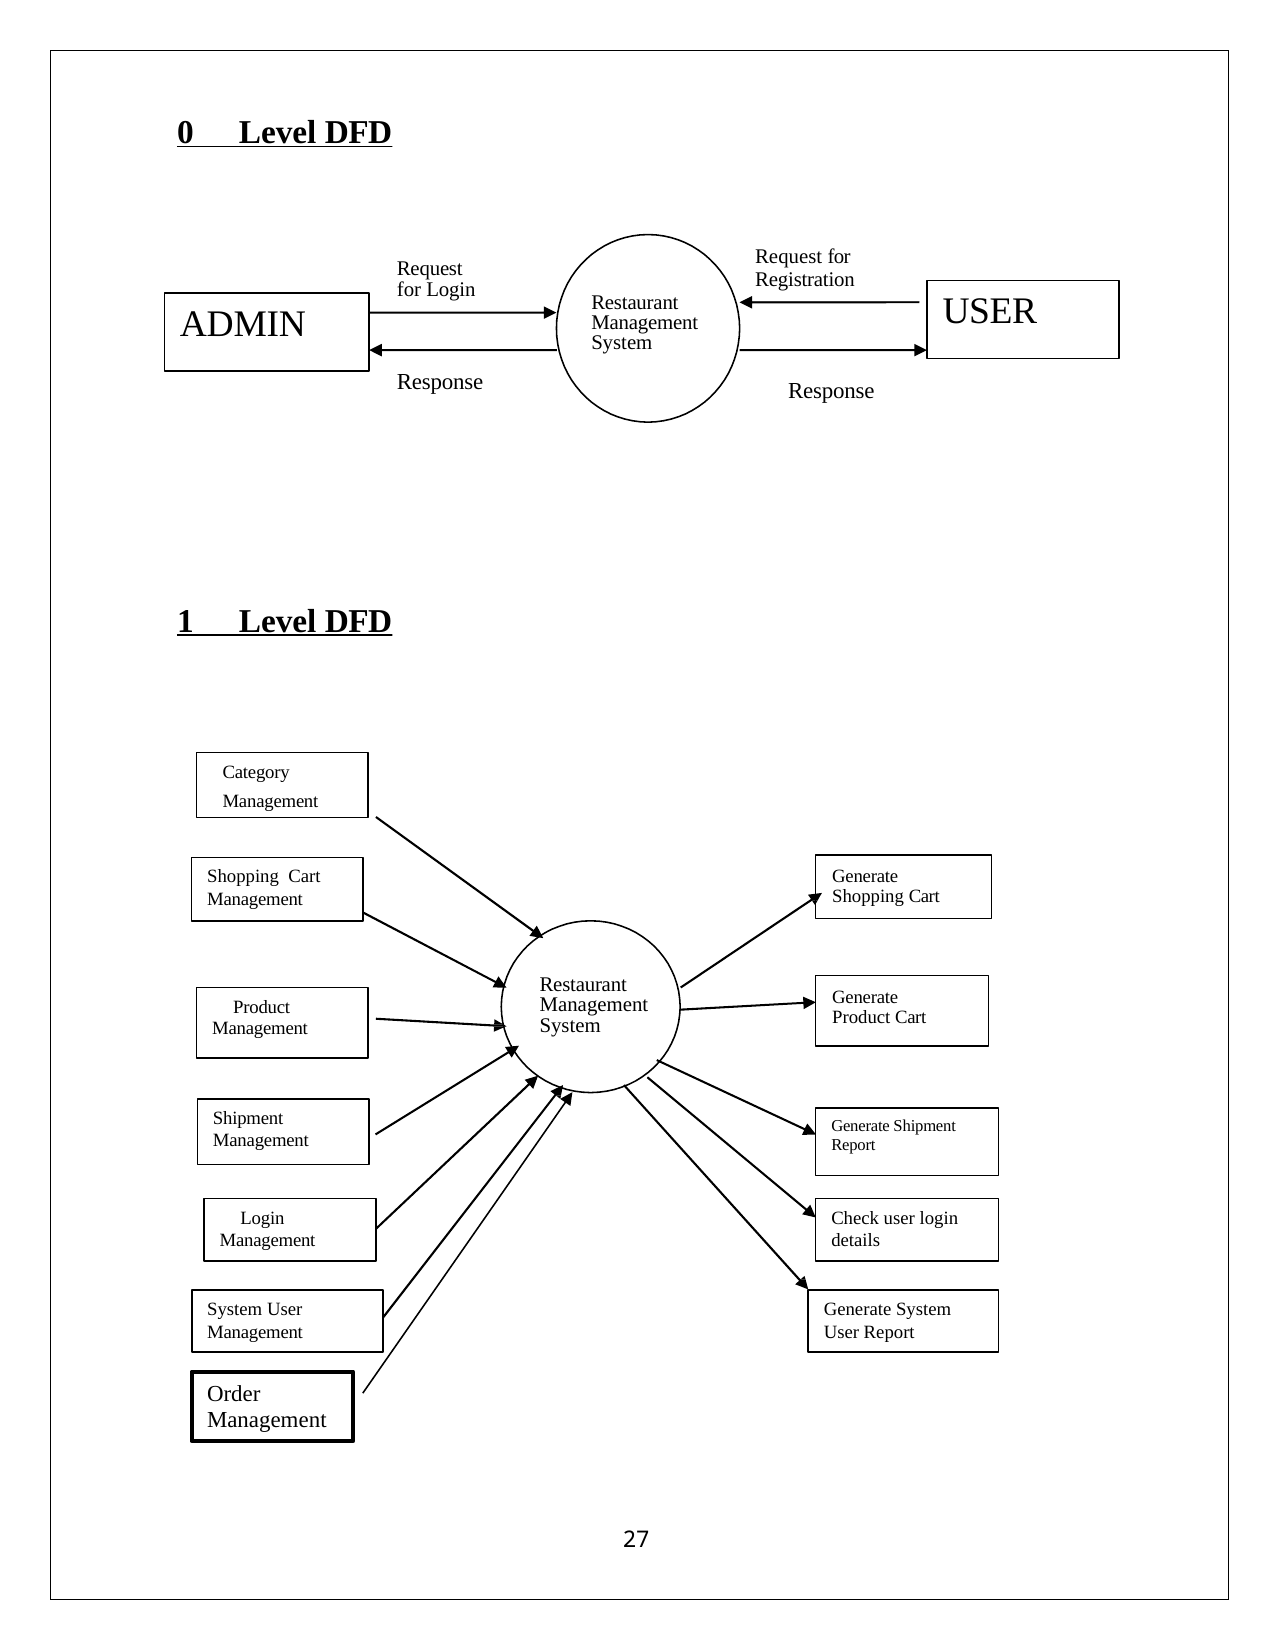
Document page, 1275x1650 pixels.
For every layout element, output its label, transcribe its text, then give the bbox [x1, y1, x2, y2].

list Level DFD [177, 601, 1228, 639]
list Level DFD [177, 112, 1228, 151]
